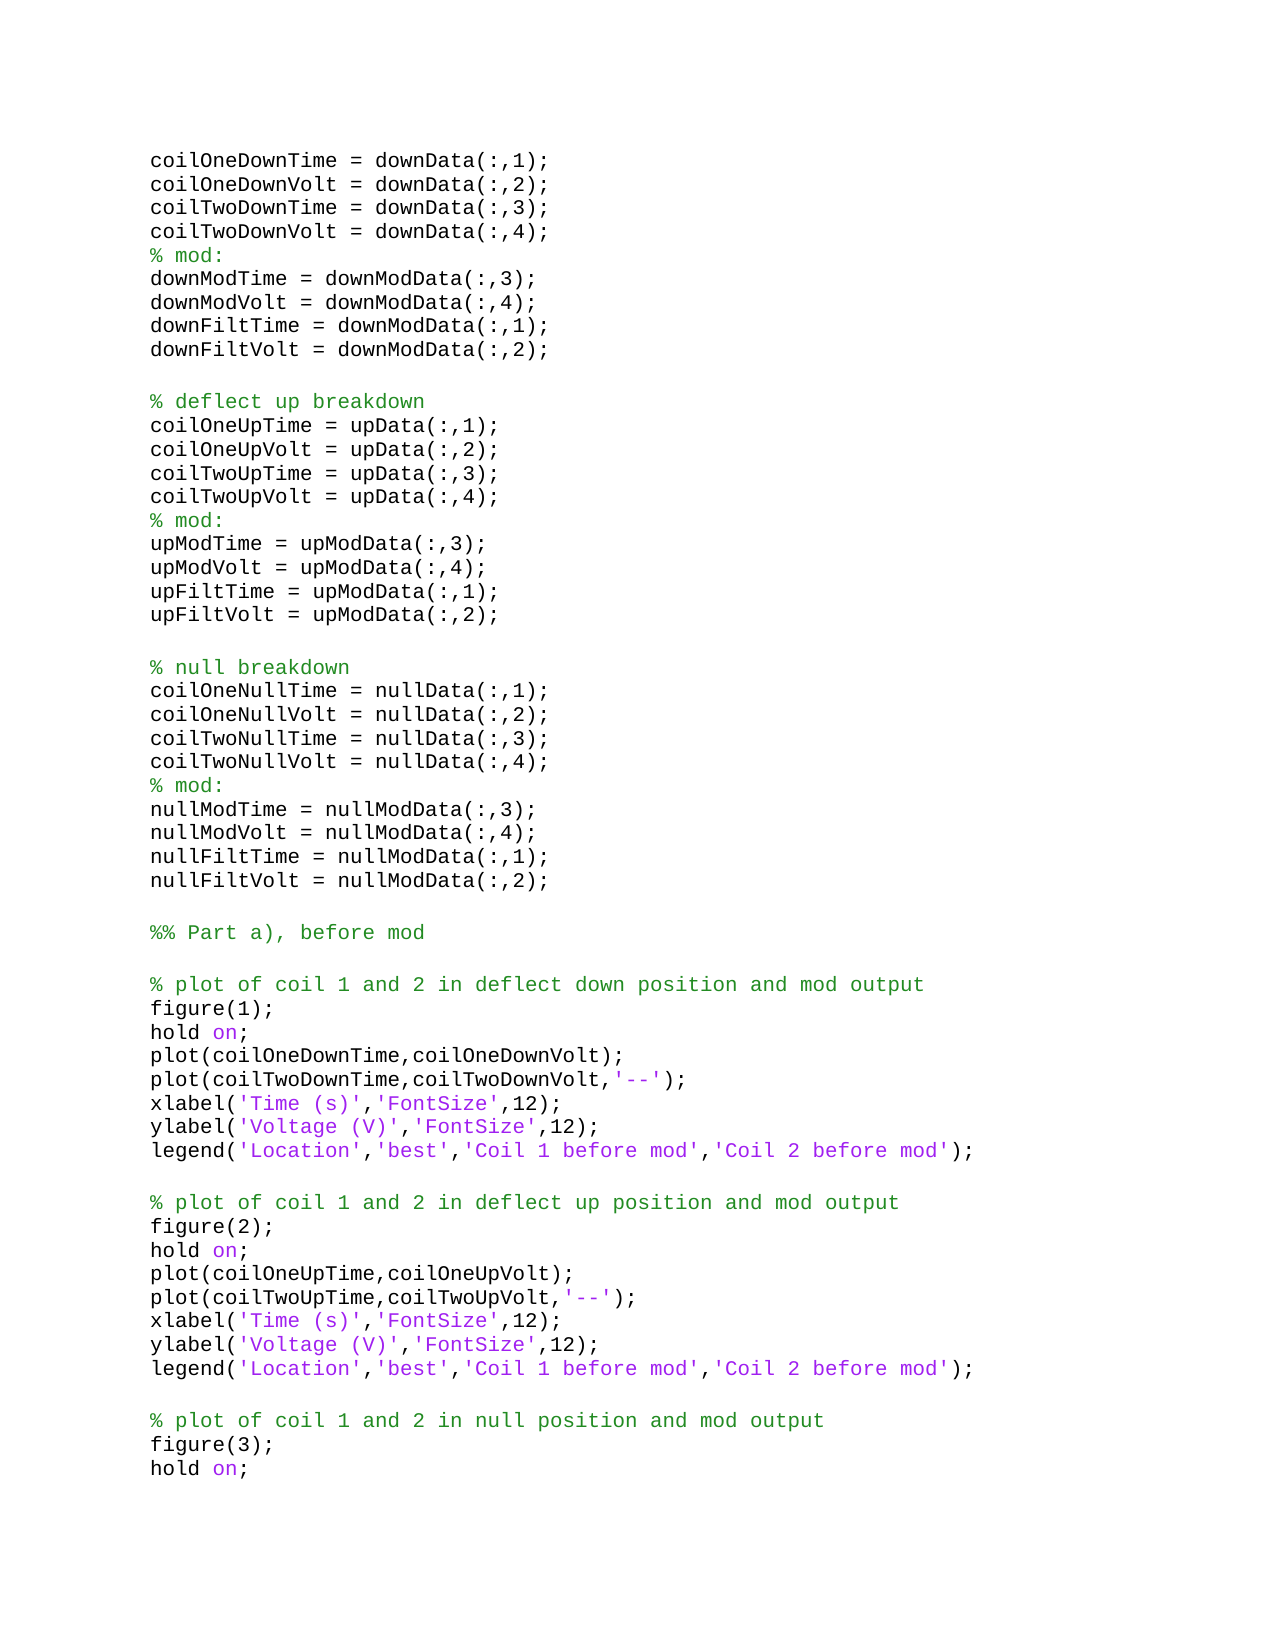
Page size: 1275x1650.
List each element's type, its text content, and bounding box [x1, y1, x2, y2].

text % plot of coil 1 and 2 in null position and mod output [150, 1410, 1125, 1434]
text hold on; [150, 1239, 1125, 1263]
text plot(coilOneUpTime,coilOneUpVolt); [150, 1263, 1125, 1287]
text downModTime = downModData(:,3); [150, 268, 1125, 292]
text nullModTime = nullModData(:,3); [150, 799, 1125, 822]
text plot(coilTwoUpTime,coilTwoUpVolt,'--'); [150, 1287, 1125, 1311]
text upModVolt = upModData(:,4); [150, 557, 1125, 581]
text % plot of coil 1 and 2 in deflect down position and mod output [150, 974, 1125, 998]
text coilTwoUpTime = upData(:,3); [150, 462, 1125, 486]
text upFiltTime = upModData(:,1); [150, 581, 1125, 604]
text % deflect up breakdown [150, 392, 1125, 415]
text downFiltTime = downModData(:,1); [150, 316, 1125, 339]
text coilOneUpVolt = upData(:,2); [150, 439, 1125, 462]
text %% Part a), before mod [150, 922, 1125, 946]
text nullModVolt = nullModData(:,4); [150, 822, 1125, 846]
text coilOneNullTime = nullData(:,1); [150, 680, 1125, 704]
text downFiltVolt = downModData(:,2); [150, 339, 1125, 363]
text figure(3); [150, 1434, 1125, 1457]
text % mod: [150, 244, 1125, 268]
text coilOneDownVolt = downData(:,2); [150, 174, 1125, 197]
text coilOneNullVolt = nullData(:,2); [150, 704, 1125, 728]
text ylabel('Voltage (V)','FontSize',12); [150, 1334, 1125, 1358]
text upFiltVolt = upModData(:,2); [150, 604, 1125, 628]
text downModVolt = downModData(:,4); [150, 292, 1125, 316]
text coilTwoNullTime = nullData(:,3); [150, 728, 1125, 751]
text xlabel('Time (s)','FontSize',12); [150, 1311, 1125, 1334]
text % null breakdown [150, 657, 1125, 680]
text coilTwoNullVolt = nullData(:,4); [150, 751, 1125, 775]
text % mod: [150, 510, 1125, 533]
text coilTwoDownTime = downData(:,3); [150, 197, 1125, 221]
text coilOneUpTime = upData(:,1); [150, 415, 1125, 439]
text coilTwoUpVolt = upData(:,4); [150, 486, 1125, 510]
text hold on; [150, 1022, 1125, 1045]
text upModTime = upModData(:,3); [150, 533, 1125, 557]
text ylabel('Voltage (V)','FontSize',12); [150, 1116, 1125, 1140]
text nullFiltTime = nullModData(:,1); [150, 846, 1125, 869]
text figure(2); [150, 1216, 1125, 1239]
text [150, 1358, 1125, 1381]
text coilOneDownTime = downData(:,1); [150, 150, 1125, 174]
text nullFiltVolt = nullModData(:,2); [150, 869, 1125, 893]
text hold on; [150, 1457, 1125, 1481]
text xlabel('Time (s)','FontSize',12); [150, 1093, 1125, 1116]
text plot(coilTwoDownTime,coilTwoDownVolt,'--'); [150, 1069, 1125, 1093]
text legend('Location','best','Coil 1 before mod','Coil 2 before mod'); [150, 1140, 1125, 1163]
text plot(coilOneDownTime,coilOneDownVolt); [150, 1045, 1125, 1069]
text figure(1); [150, 998, 1125, 1022]
text coilTwoDownVolt = downData(:,4); [150, 221, 1125, 244]
text % plot of coil 1 and 2 in deflect up position and mod output [150, 1192, 1125, 1216]
text % mod: [150, 775, 1125, 799]
